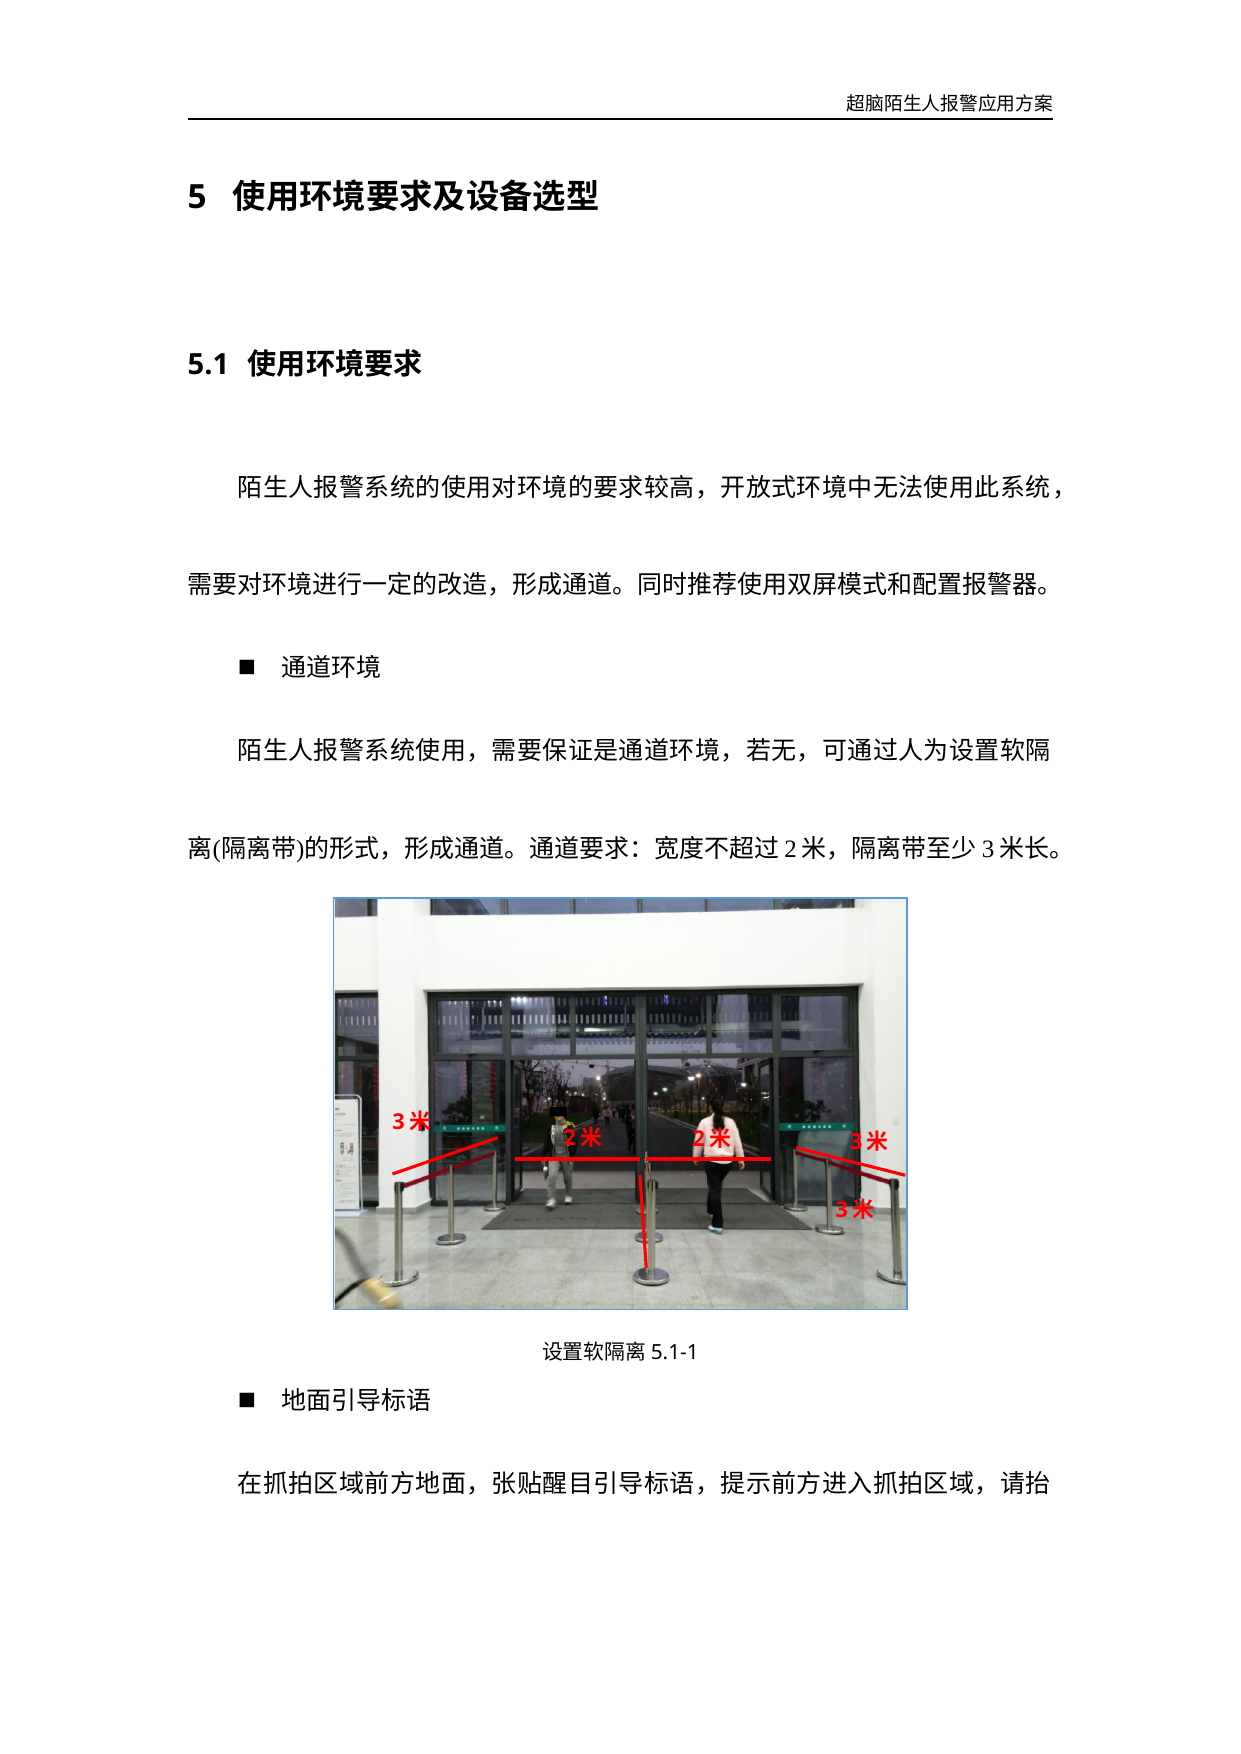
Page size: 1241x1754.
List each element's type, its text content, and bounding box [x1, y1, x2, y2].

list 通道环境 [237, 633, 1053, 698]
text 设置软隔离 5.1-1 [187, 1334, 1053, 1366]
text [187, 1449, 1053, 1514]
picture [334, 899, 906, 1309]
text 陌生人报警系统的使用对环境的要求较高，开放式环境中无法使用此系统，需要对环境进行一定的改造，形成通道。同时推荐使用双屏模式和配置报警器。 [187, 453, 1053, 615]
subtitle 使用环境要求 [187, 329, 1053, 394]
text 陌生人报警系统使用，需要保证是通道环境，若无，可通过人为设置软隔离(隔离带)的形式，形成通道。通道要求：宽度不超过2米，隔离带至少3米长。 [187, 716, 1053, 879]
subtitle 使用环境要求及设备选型 [187, 162, 1053, 227]
list 地面引导标语 [237, 1366, 1053, 1431]
